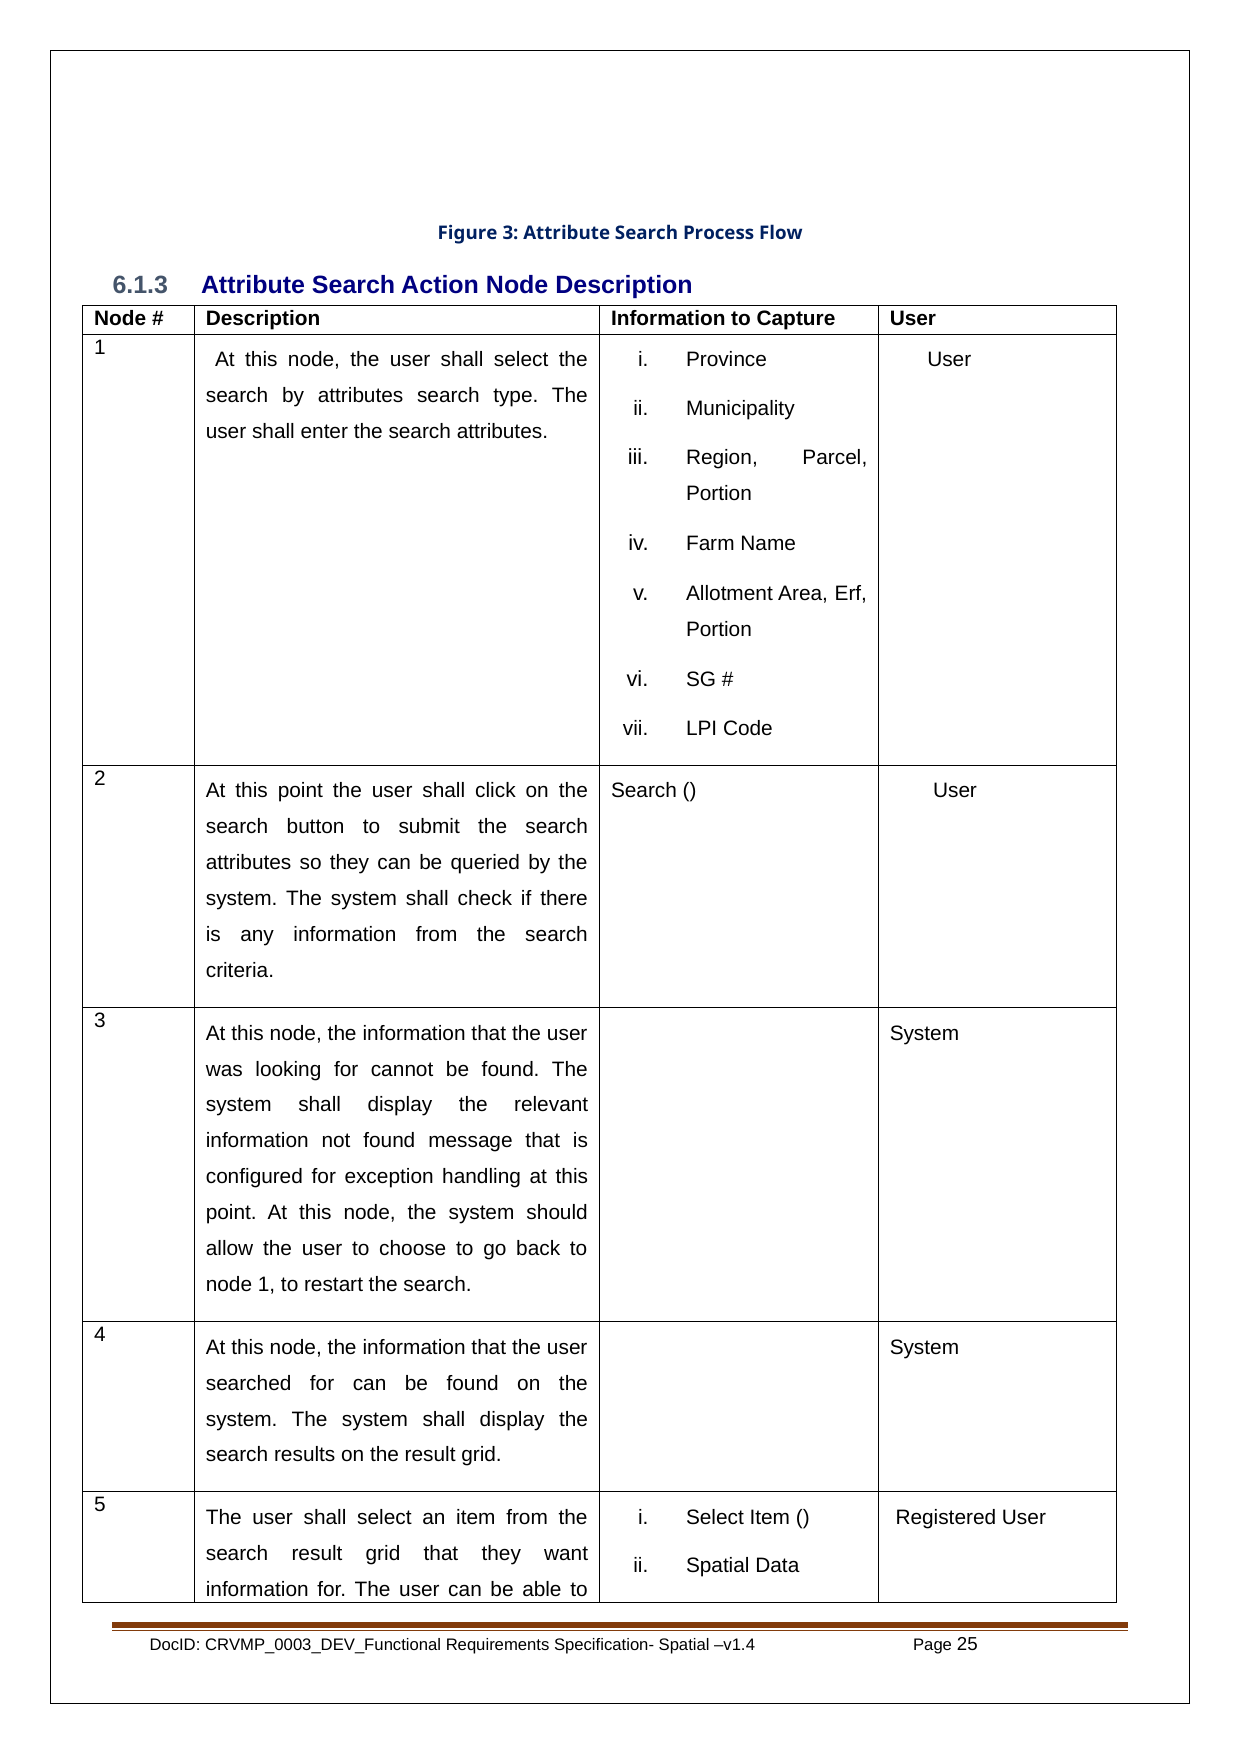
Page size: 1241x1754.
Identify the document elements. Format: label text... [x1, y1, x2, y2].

table_cell 2 [83, 766, 194, 1007]
table_header User [879, 306, 1116, 333]
table_cell 1 [83, 335, 194, 765]
table_cell At this node, the information that the user was looking for cannot be found. The system shall display the relevant information not found message that is configured for exception handling at this point. At this node, the system should allow the user to choose to go back to node 1, to restart the search. [195, 1008, 599, 1321]
table_cell [600, 1322, 878, 1491]
subtitle Attribute Search Action Node Description [112, 270, 1128, 299]
table_cell 5 [83, 1492, 194, 1602]
table_cell User [879, 766, 1116, 1007]
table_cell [600, 1492, 878, 1602]
table_header Node # [83, 306, 194, 333]
table_cell User [879, 335, 1116, 765]
table_cell Search () [600, 766, 878, 1007]
table_header Description [195, 306, 599, 333]
table_cell At this node, the user shall select the search by attributes search type. The user shall enter the search attributes. [195, 335, 599, 765]
table_cell Registered User [879, 1492, 1116, 1602]
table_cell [195, 1492, 599, 1602]
text Figure 3: Attribute Search Process Flow [112, 219, 1128, 245]
table_cell 3 [83, 1008, 194, 1321]
table_header Information to Capture [600, 306, 878, 333]
table_cell [600, 1008, 878, 1321]
table_cell Province Municipality Region, Parcel, Portion Farm Name Allotment Area, Erf, Portion SG # LPI Code [600, 335, 878, 765]
table_cell System [879, 1322, 1116, 1491]
table_cell At this point the user shall click on the search button to submit the search attributes so they can be queried by the system. The system shall check if there is any information from the search criteria. [195, 766, 599, 1007]
table_cell 4 [83, 1322, 194, 1491]
table_cell At this node, the information that the user searched for can be found on the system. The system shall display the search results on the result grid. [195, 1322, 599, 1491]
table_cell System [879, 1008, 1116, 1321]
